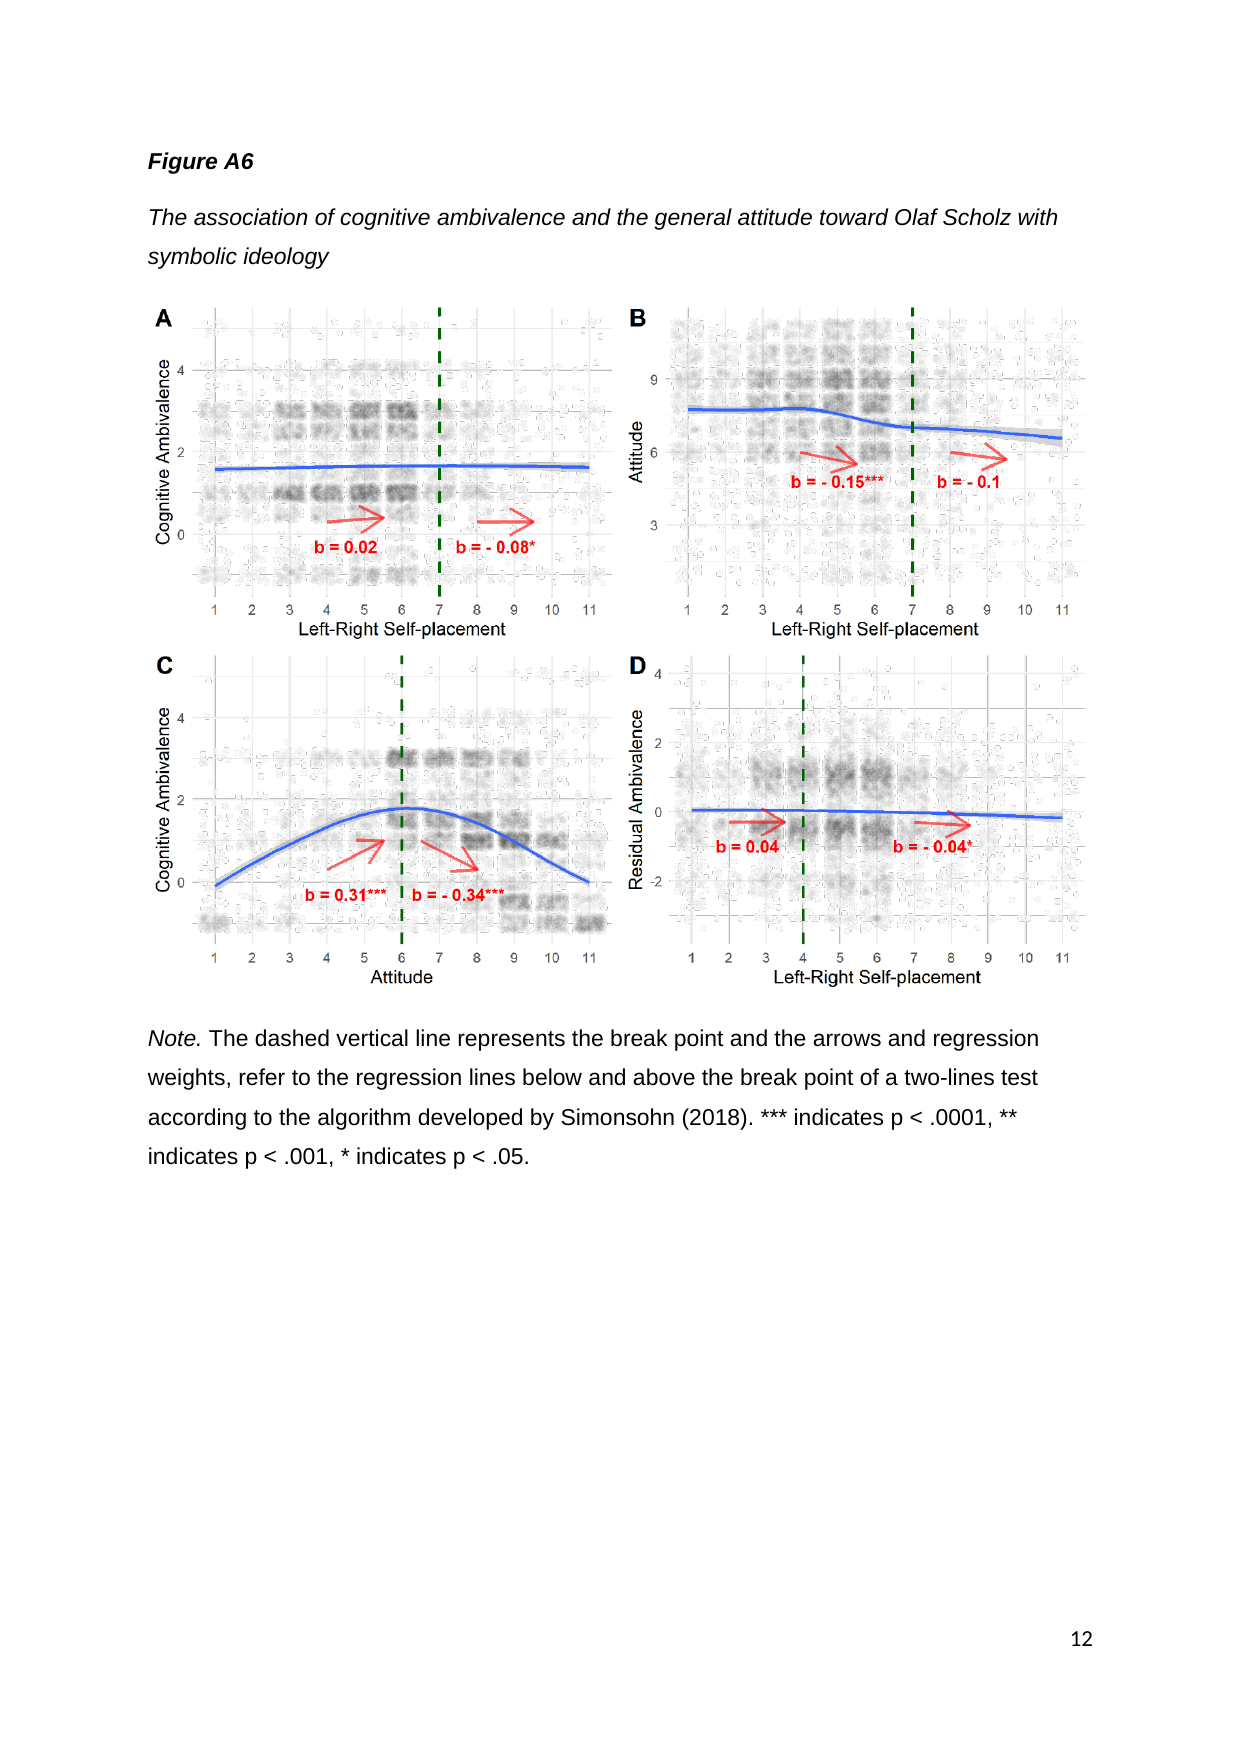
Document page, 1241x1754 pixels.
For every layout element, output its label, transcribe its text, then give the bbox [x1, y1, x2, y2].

text The association of cognitive ambivalence and the general attitude toward Olaf Scholz with symbolic ideology [148, 204, 1093, 269]
text Note. The dashed vertical line represents the break point and the arrows and regression weights, refer to the regression lines below and above the break point of a two-lines test according to the algorithm developed by Simonsohn (2018). *** indicates p < .0001, ** indicates p < .001, * indicates p < .05. [148, 1025, 1093, 1170]
picture [147, 299, 1093, 995]
text Figure A6 [148, 148, 1093, 174]
